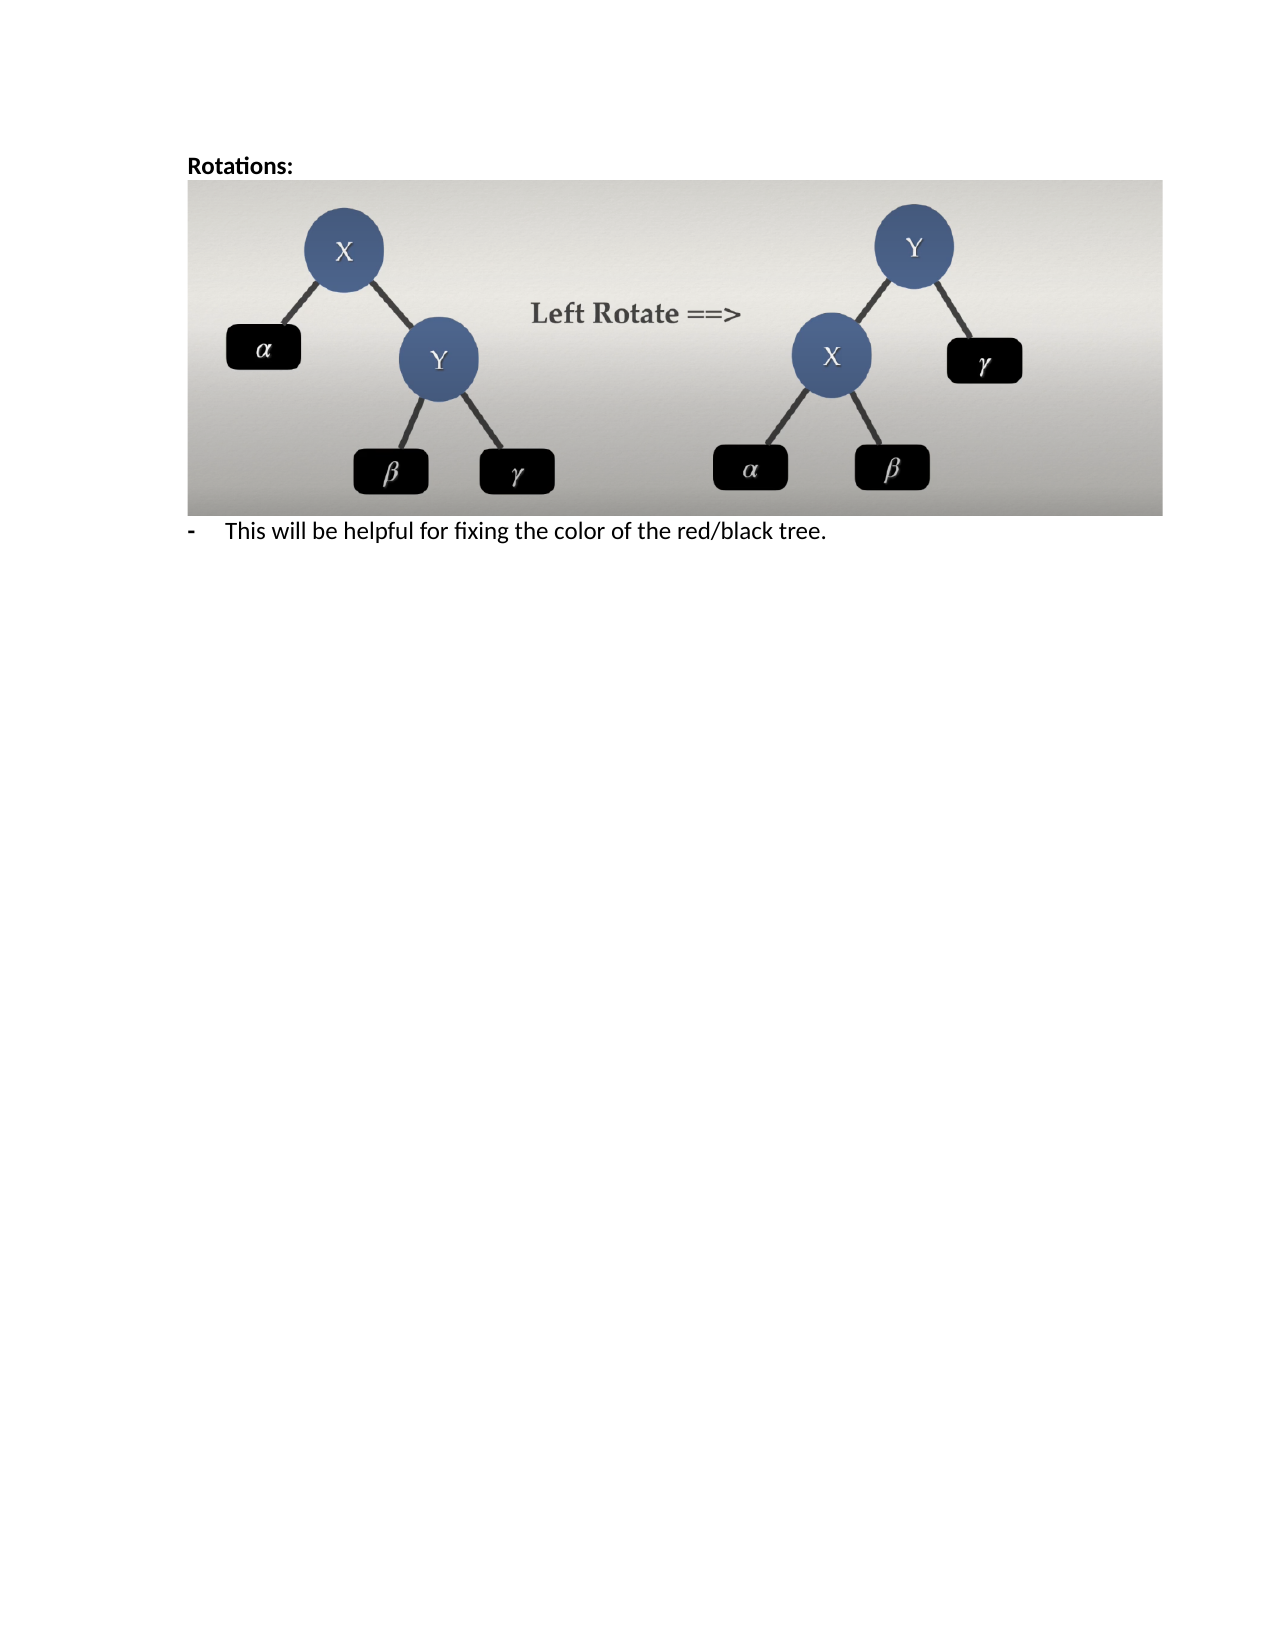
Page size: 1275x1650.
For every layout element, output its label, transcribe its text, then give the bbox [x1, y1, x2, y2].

picture [187, 180, 1163, 516]
text Rotations: [187, 150, 1125, 180]
list This will be helpful for fixing the color of the red/black tree. [187, 516, 1125, 546]
